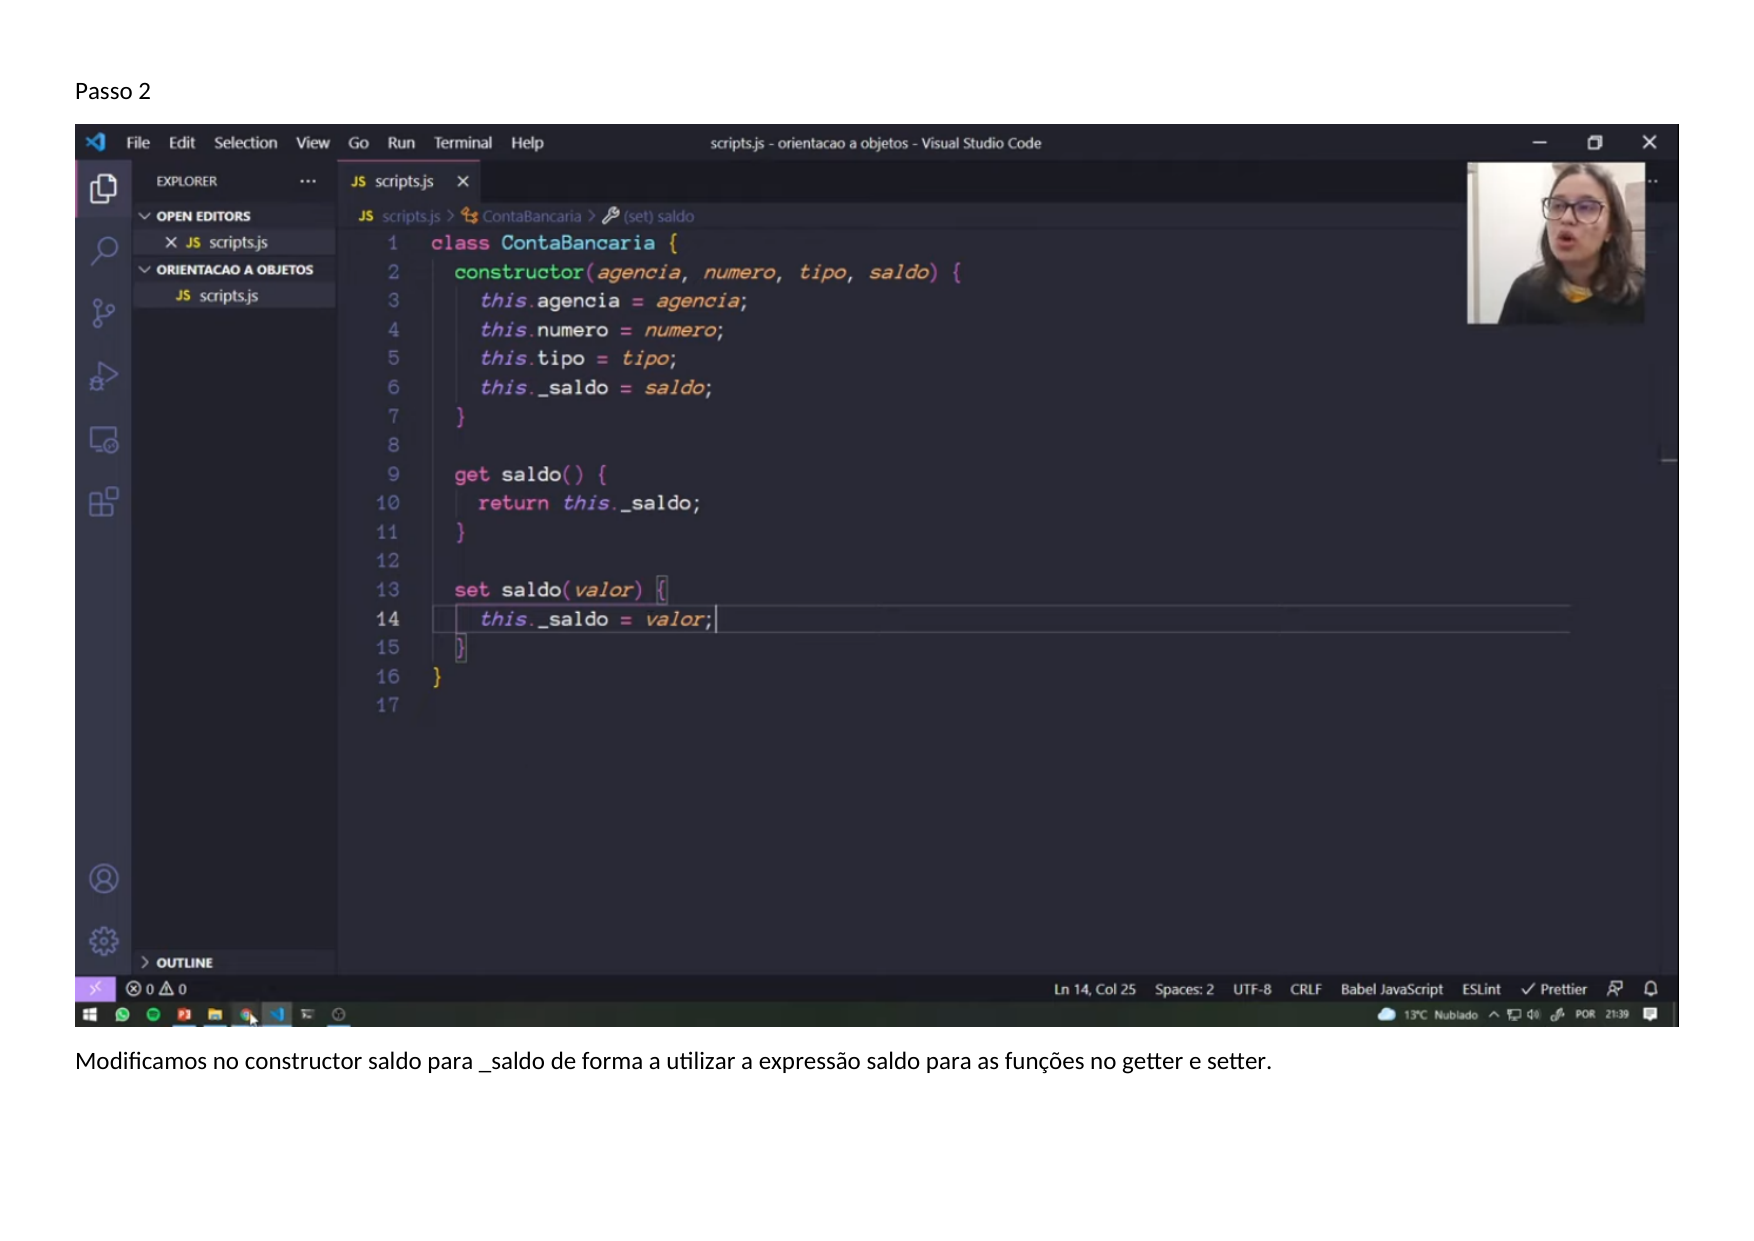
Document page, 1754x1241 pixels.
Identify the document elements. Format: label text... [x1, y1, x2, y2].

text Passo 2 [75, 75, 1679, 106]
text Modificamos no constructor saldo para _saldo de forma a utilizar a expressão saldo para as funções no getter e setter. [75, 1045, 1679, 1076]
picture [75, 124, 1679, 1027]
